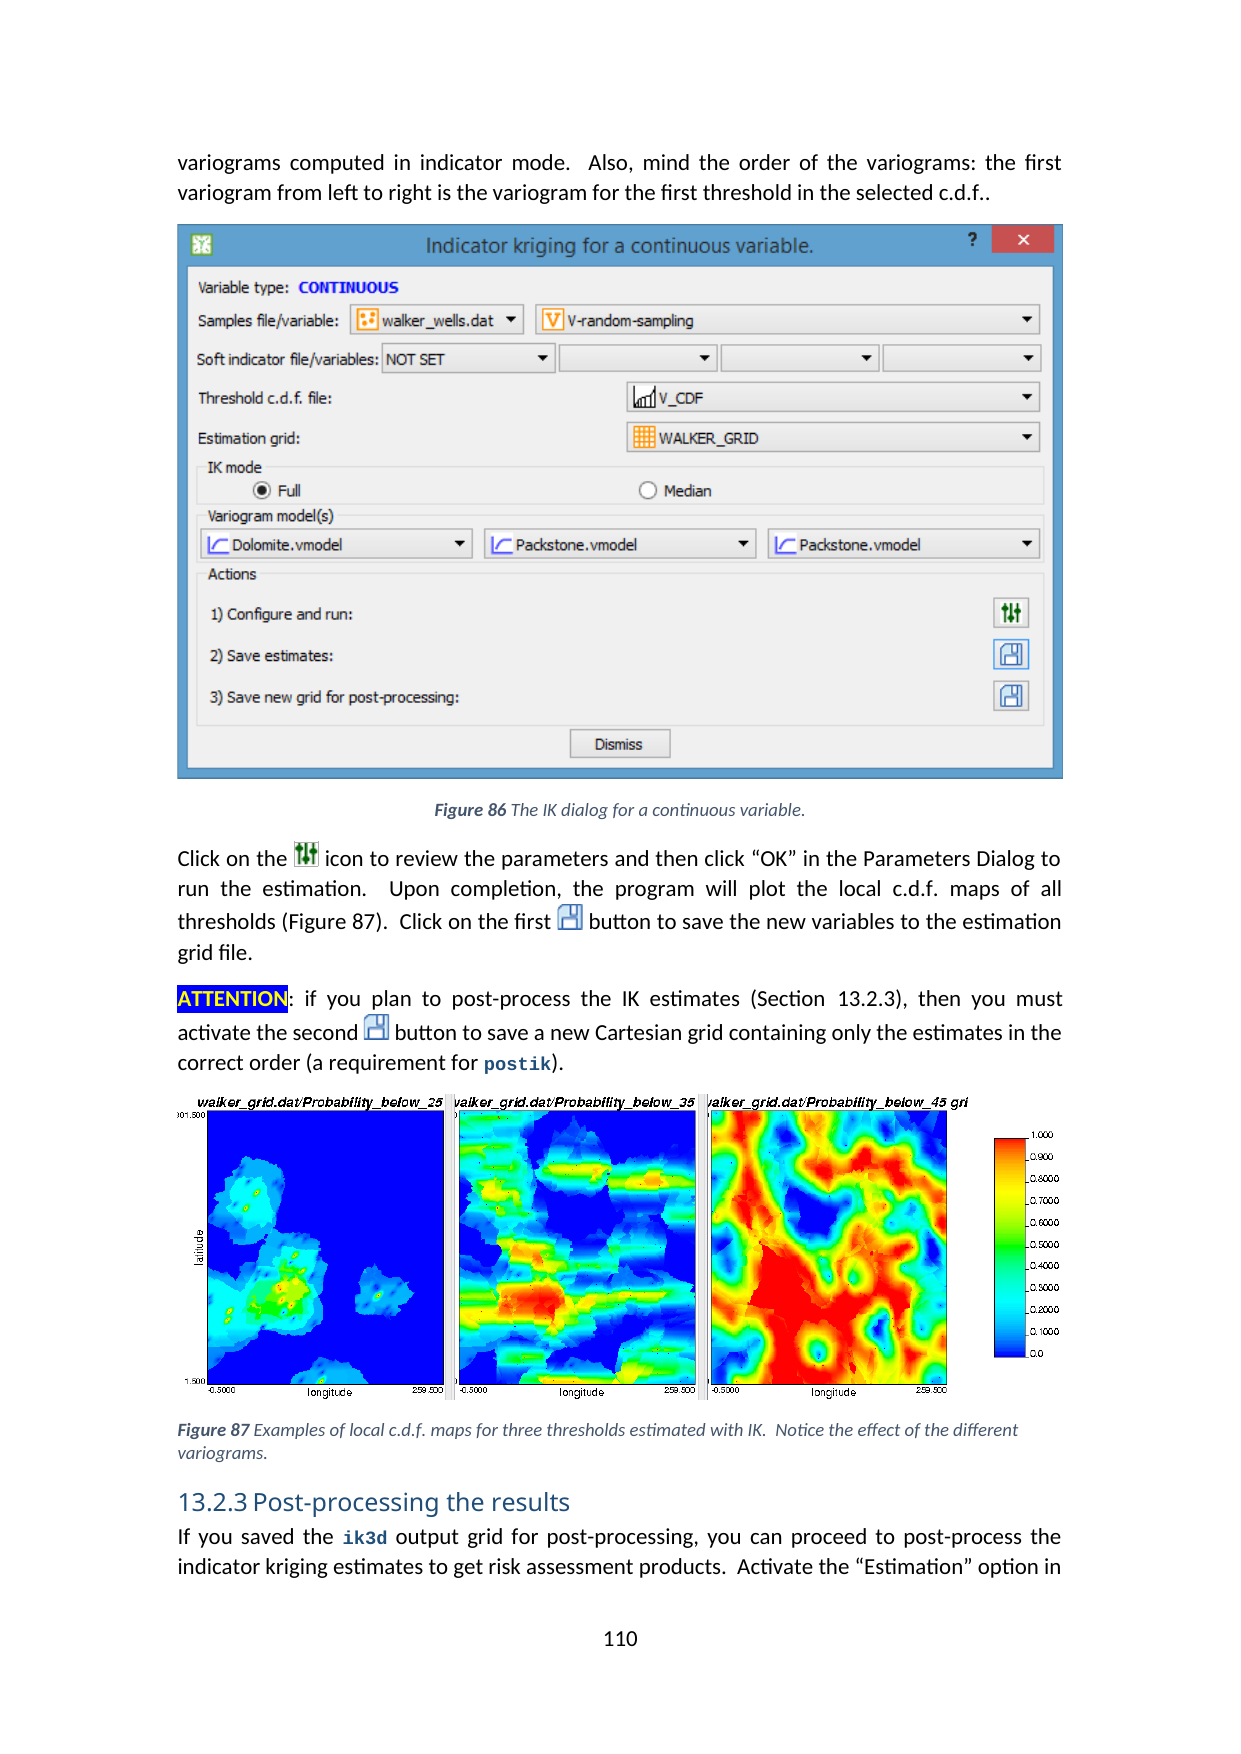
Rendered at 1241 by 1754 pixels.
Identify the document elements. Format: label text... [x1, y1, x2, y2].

picture [177, 224, 1063, 779]
picture [295, 843, 318, 866]
text Click on the icon to review the parameters and then click “OK” in the Parameters Dialog to run the estimation. Upon completion, the program will plot the local c.d.f. maps of all thresholds (Figure 77). Click on the first button to save the new variables to the estimation grid file. [177, 841, 1063, 966]
text ATTENTION: if you plan to post-process the IK estimates (Section 12.2.3), then you must activate the second button to save a new Cartesian grid containing only the estimates in the correct order (a requirement for postik). [177, 984, 1063, 1076]
subtitle Post-processing the results [177, 1485, 1063, 1519]
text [177, 148, 1063, 206]
picture [557, 904, 583, 930]
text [177, 1522, 1063, 1580]
picture [177, 1094, 1062, 1400]
text Figure 87 Examples of local c.d.f. maps for three thresholds estimated with IK. Notice the effect of the different variograms. [177, 1418, 1063, 1464]
text Figure 86 The IK dialog for a continuous variable. [177, 798, 1063, 821]
picture [363, 1014, 390, 1040]
